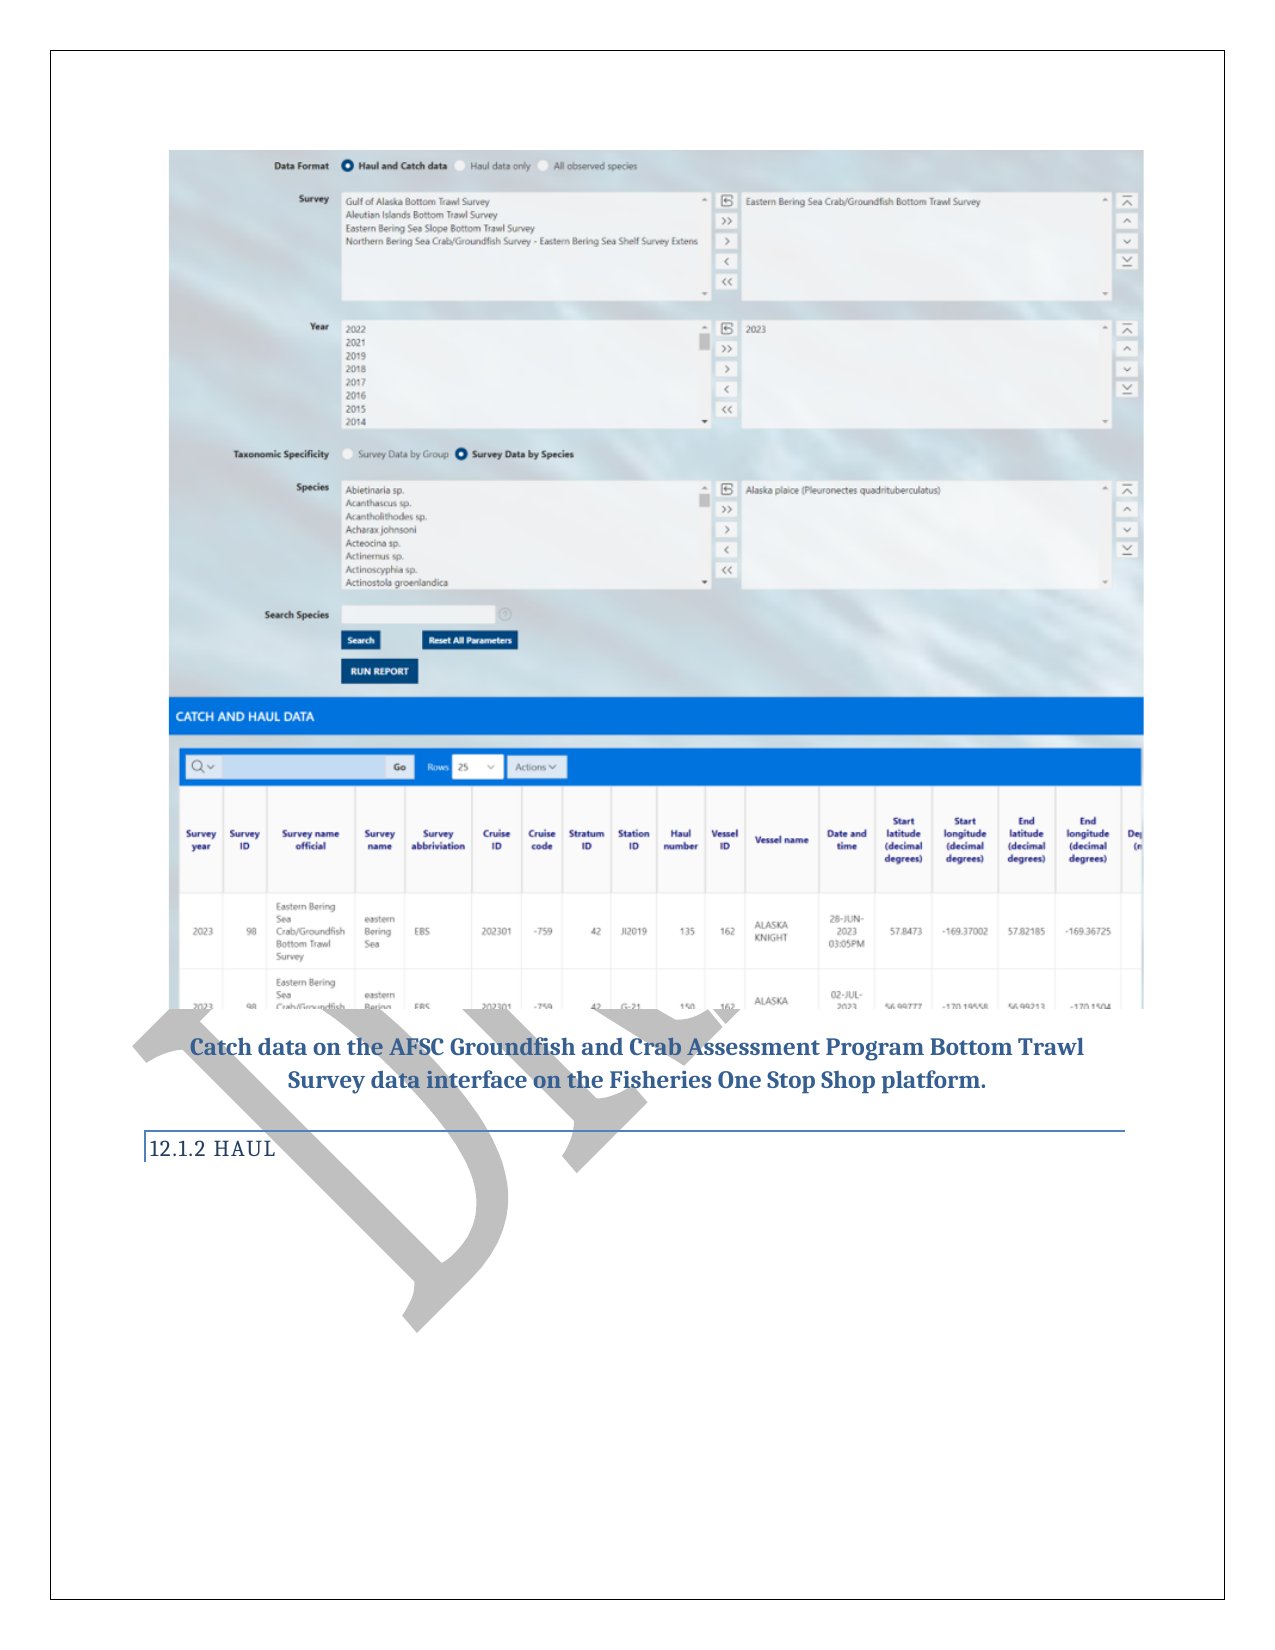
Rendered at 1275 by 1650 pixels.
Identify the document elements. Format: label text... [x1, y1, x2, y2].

picture [168, 150, 1144, 1009]
text Catch data on the AFSC Groundfish and Crab Assessment Program Bottom Trawl Survey data interface on the Fisheries One Stop Shop platform. [150, 1033, 1125, 1094]
subtitle 12.1.2 Haul [146, 1132, 1125, 1162]
